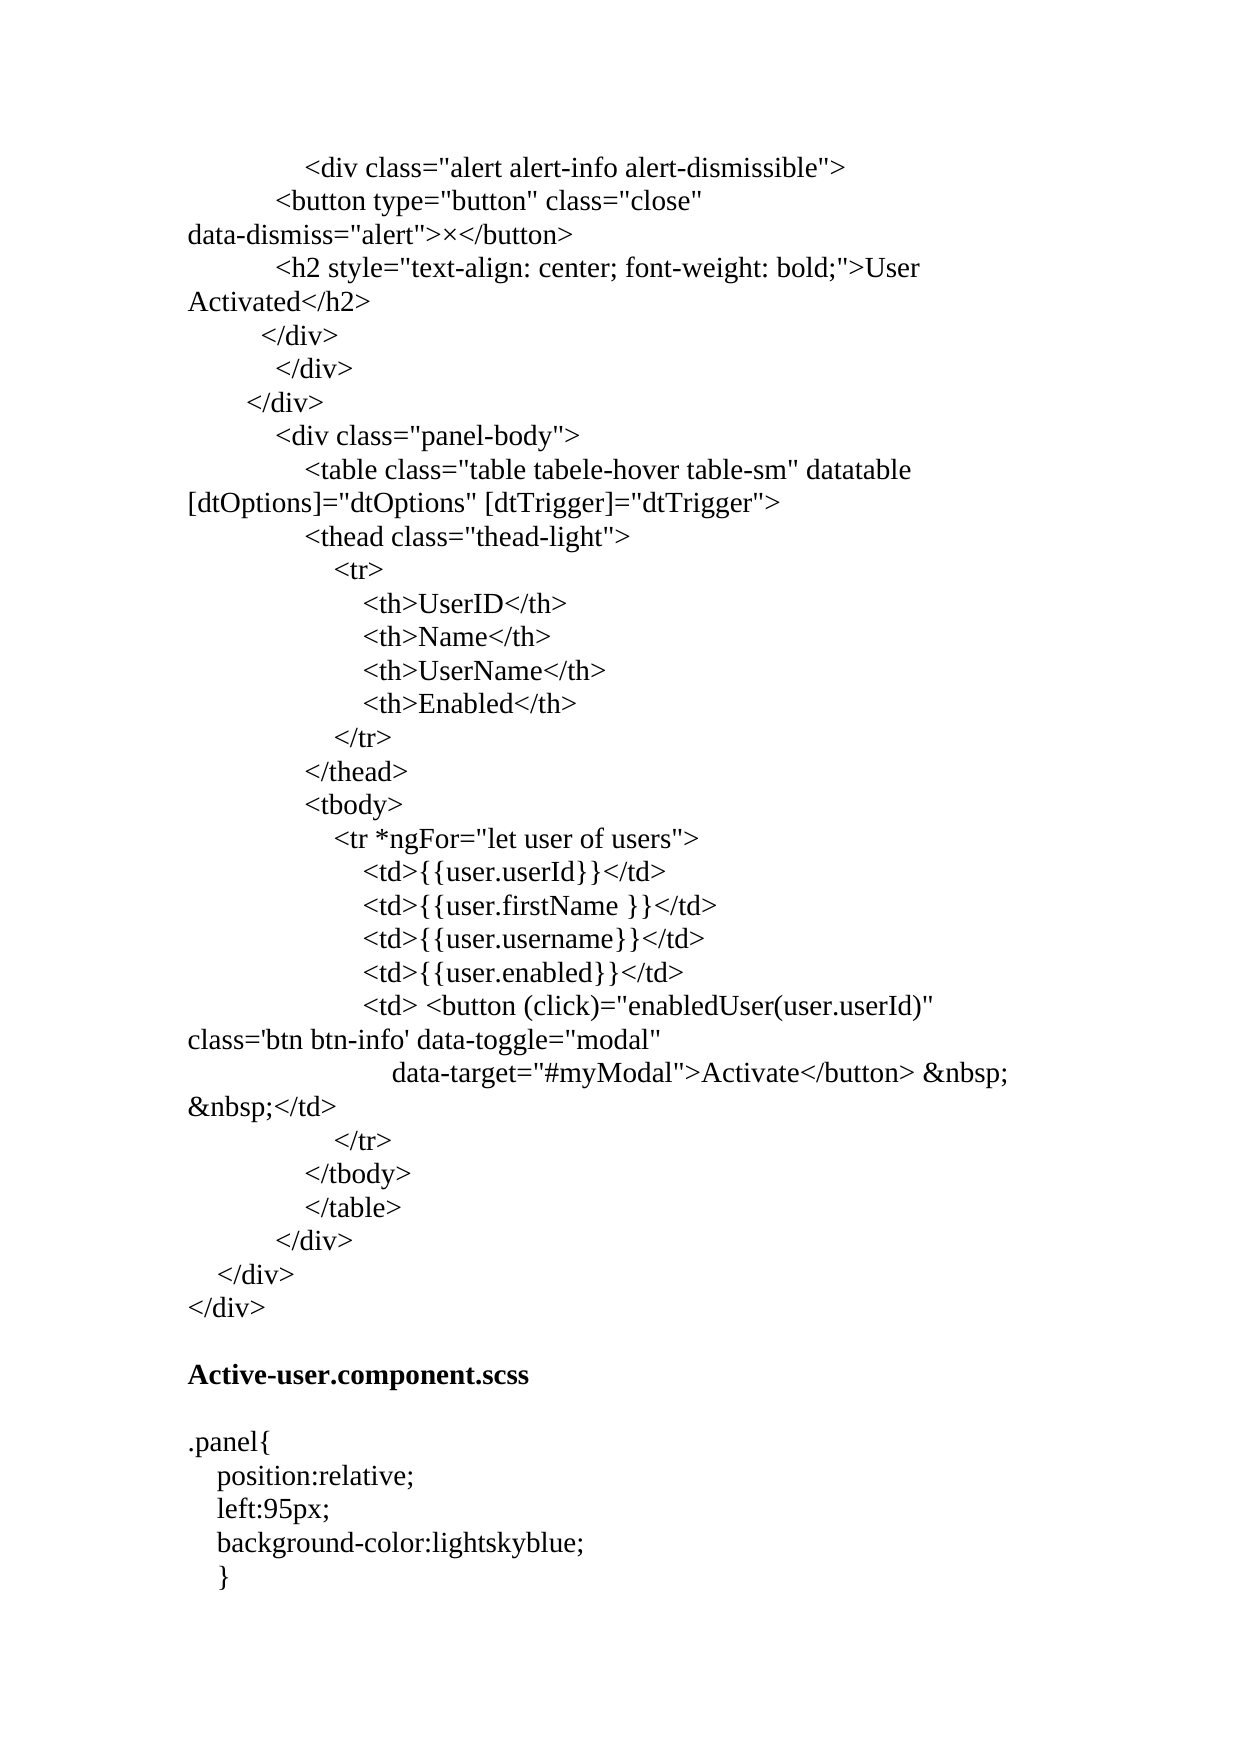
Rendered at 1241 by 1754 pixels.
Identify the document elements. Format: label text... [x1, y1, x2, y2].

list <table class="table tabele-hover table-sm" datatable [dtOptions]="dtOptions" [dtTrigger]="dtTrigger"> [187, 452, 1053, 519]
list <td>{{user.userId}}</td> [187, 854, 1053, 888]
list data-target="#myModal">Activate</button> &nbsp; &nbsp;</td> [187, 1056, 1053, 1123]
list <div class="panel-body"> [187, 418, 1053, 452]
list <td>{{user.enabled}}</td> [187, 955, 1053, 988]
list <td> <button (click)="enabledUser(user.userId)" class='btn btn-info' data-toggle="modal" [187, 988, 1053, 1056]
list .panel{ [187, 1424, 1053, 1458]
list <tr *ngFor="let user of users"> [187, 821, 1053, 854]
list } [187, 1559, 1053, 1592]
list </div> [187, 1257, 1053, 1290]
list </div> [187, 1223, 1053, 1257]
list <td>{{user.username}}</td> [187, 921, 1053, 955]
list left:95px; [187, 1492, 1053, 1525]
list <th>UserName</th> [187, 653, 1053, 687]
list <tr> [187, 552, 1053, 586]
list <th>Name</th> [187, 619, 1053, 653]
list </tr> [187, 1123, 1053, 1156]
list </div> [187, 385, 1053, 418]
list <tbody> [187, 787, 1053, 821]
list <div class="alert alert-info alert-dismissible"> [187, 150, 1053, 183]
list <thead class="thead-light"> [187, 519, 1053, 552]
list </tr> [187, 720, 1053, 754]
list </div> [187, 318, 1053, 351]
list position:relative; [187, 1458, 1053, 1492]
list Active-user.component.scss [187, 1357, 1053, 1391]
list background-color:lightskyblue; [187, 1525, 1053, 1559]
list </thead> [187, 754, 1053, 787]
list <th>UserID</th> [187, 586, 1053, 619]
list <h2 style="text-align: center; font-weight: bold;">User Activated</h2> [187, 251, 1053, 318]
list <th>Enabled</th> [187, 687, 1053, 720]
list </tbody> [187, 1156, 1053, 1190]
list <button type="button" class="close" data-dismiss="alert">×</button> [187, 183, 1053, 251]
list <td>{{user.firstName }}</td> [187, 888, 1053, 921]
list </table> [187, 1190, 1053, 1223]
list </div> [187, 351, 1053, 385]
list </div> [187, 1290, 1053, 1324]
